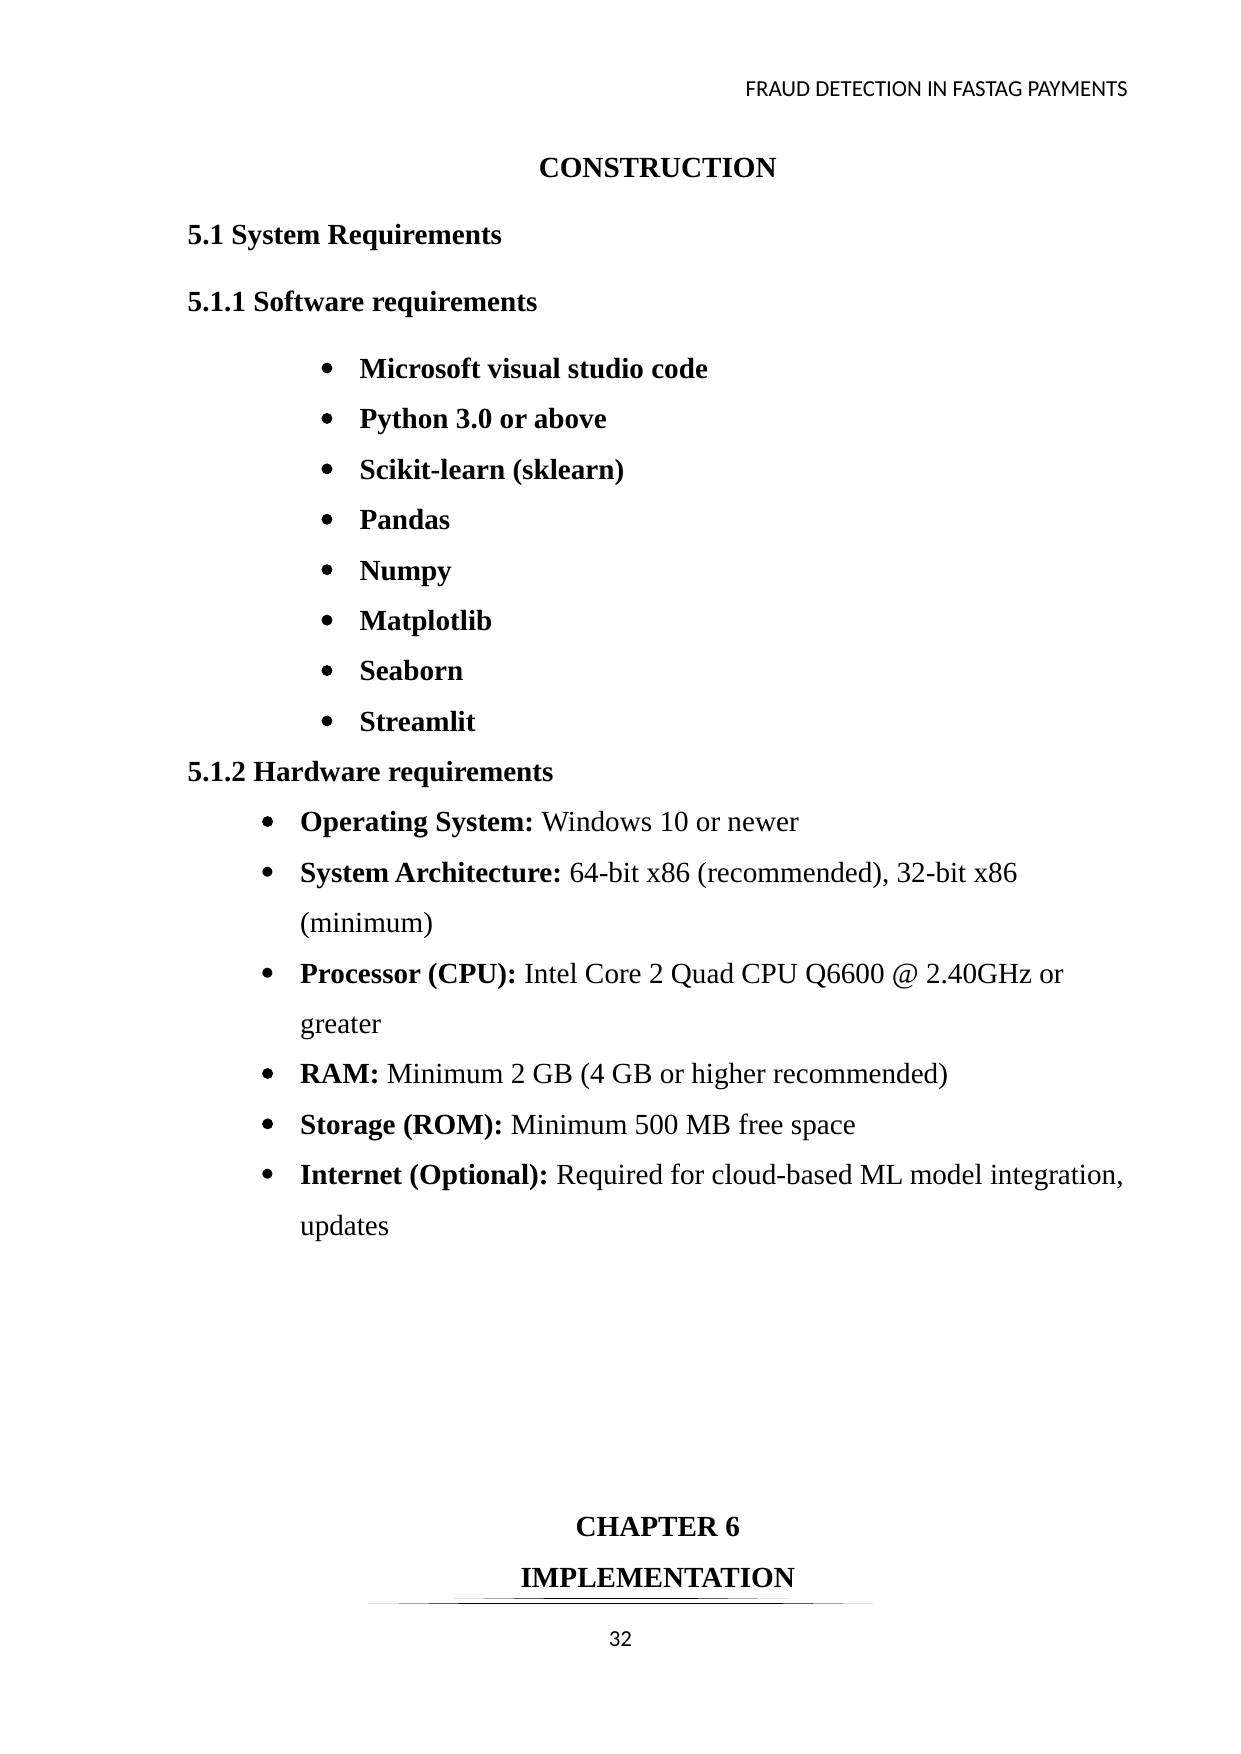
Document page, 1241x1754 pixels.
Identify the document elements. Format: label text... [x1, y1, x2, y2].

list 5.1.2 Hardware requirements [187, 754, 1128, 788]
list Operating System: Windows 10 or newer [262, 804, 1128, 838]
list Storage (ROM): Minimum 500 MB free space [262, 1107, 1128, 1141]
list Scikit-learn (sklearn) [322, 452, 1128, 485]
list RAM: Minimum 2 GB (4 GB or higher recommended) [262, 1056, 1128, 1090]
list Processor (CPU): Intel Core 2 Quad CPU Q6600 @ 2.40GHz or greater [262, 956, 1128, 1040]
list Matplotlib [322, 603, 1128, 637]
list Seaborn [322, 653, 1128, 687]
list Streamlit [322, 704, 1128, 737]
text 5.1 System Requirements [187, 217, 1128, 251]
list IMPLEMENTATION [187, 1560, 1128, 1593]
list Microsoft visual studio code [322, 351, 1128, 384]
list System Architecture: 64-bit x86 (recommended), 32-bit x86 (minimum) [262, 855, 1128, 939]
list Internet (Optional): Required for cloud-based ML model integration, updates [262, 1157, 1128, 1241]
list CHAPTER 6 [187, 1509, 1128, 1543]
text 5.1.1 Software requirements [187, 284, 1128, 317]
list Python 3.0 or above [322, 401, 1128, 435]
list Pandas [322, 502, 1128, 536]
list Numpy [322, 553, 1128, 586]
text CONSTRUCTION [187, 150, 1128, 183]
